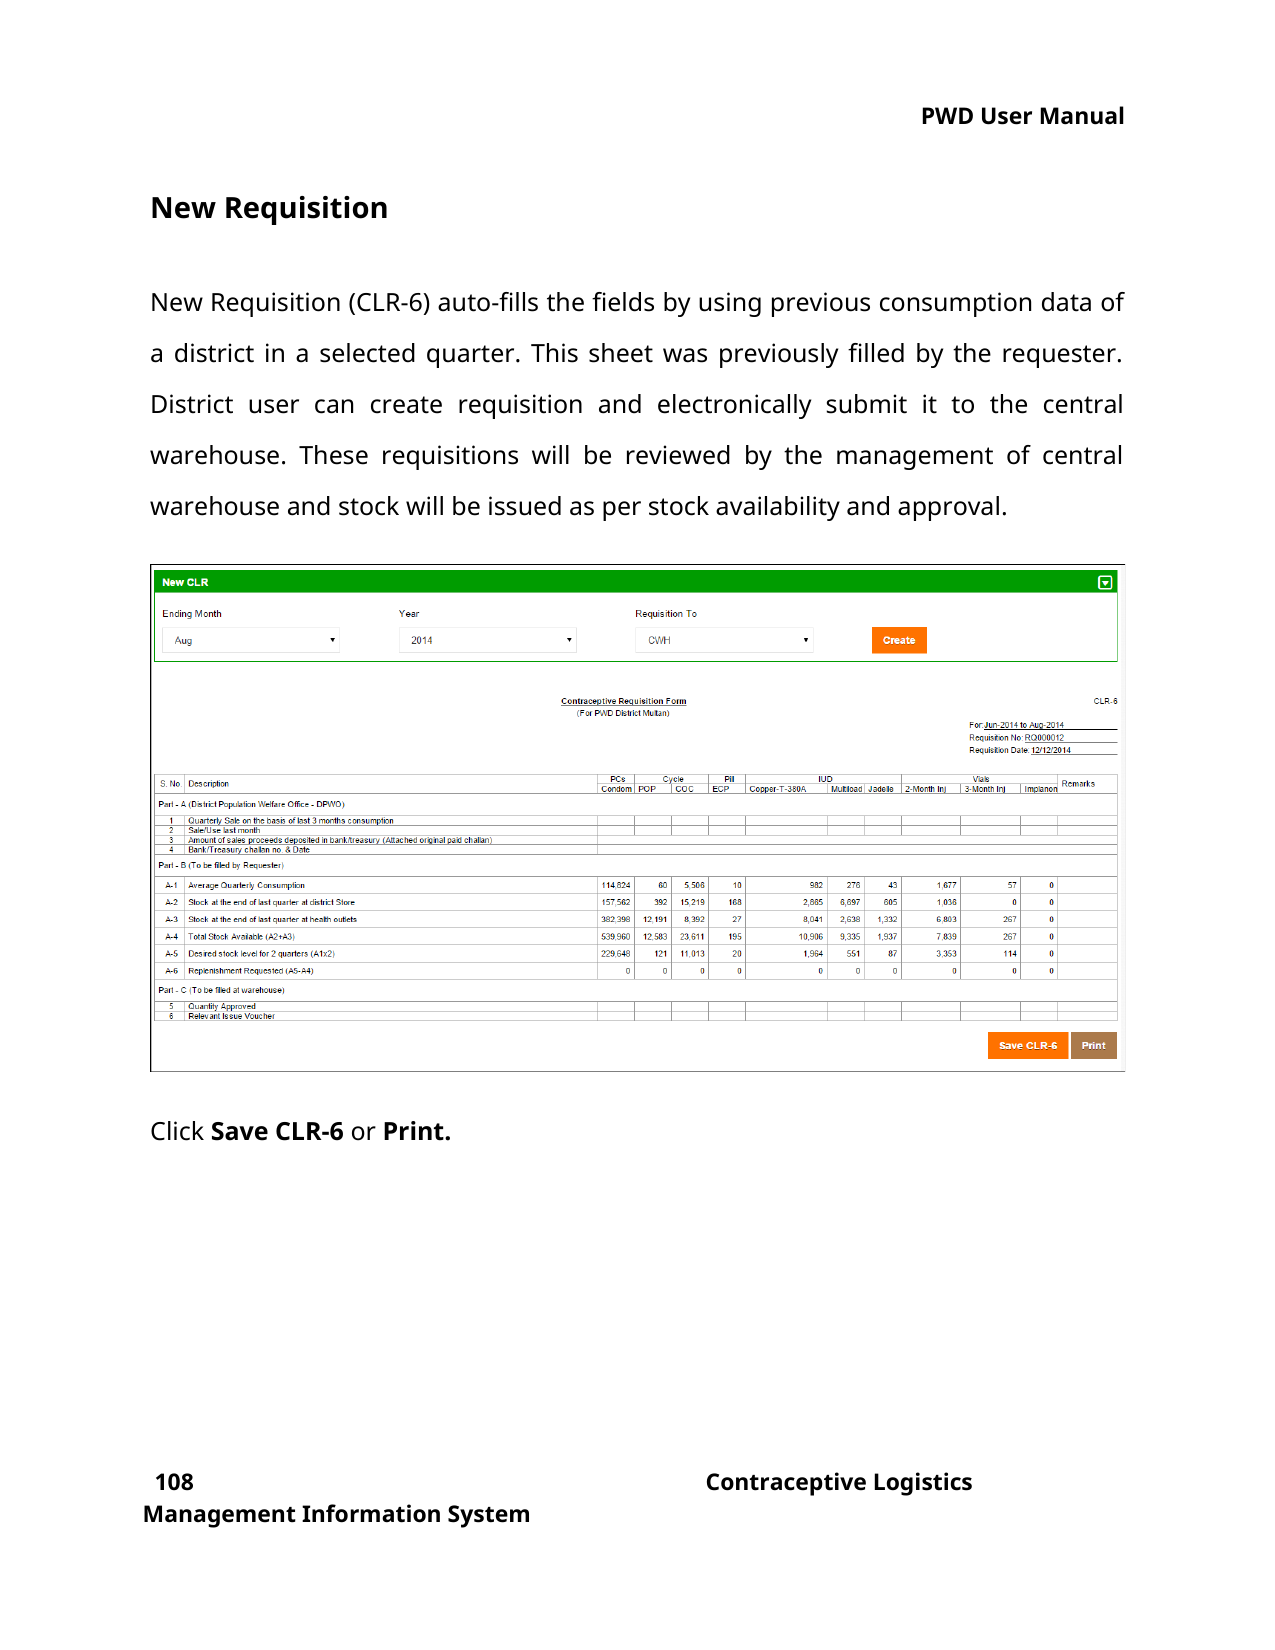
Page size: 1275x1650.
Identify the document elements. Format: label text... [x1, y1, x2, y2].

subtitle New Requisition [150, 187, 1125, 227]
picture [150, 564, 1125, 1072]
text New Requisition (CLR-6) auto-fills the fields by using previous consumption data of a district in a selected quarter. This sheet was previously filled by the requester. District user can create requisition and electronically submit it to the central warehouse. These requisitions will be reviewed by the management of central warehouse and stock will be issued as per stock availability and approval. [150, 284, 1125, 523]
text Click Save CLR-6 or Print. [150, 1113, 1125, 1147]
